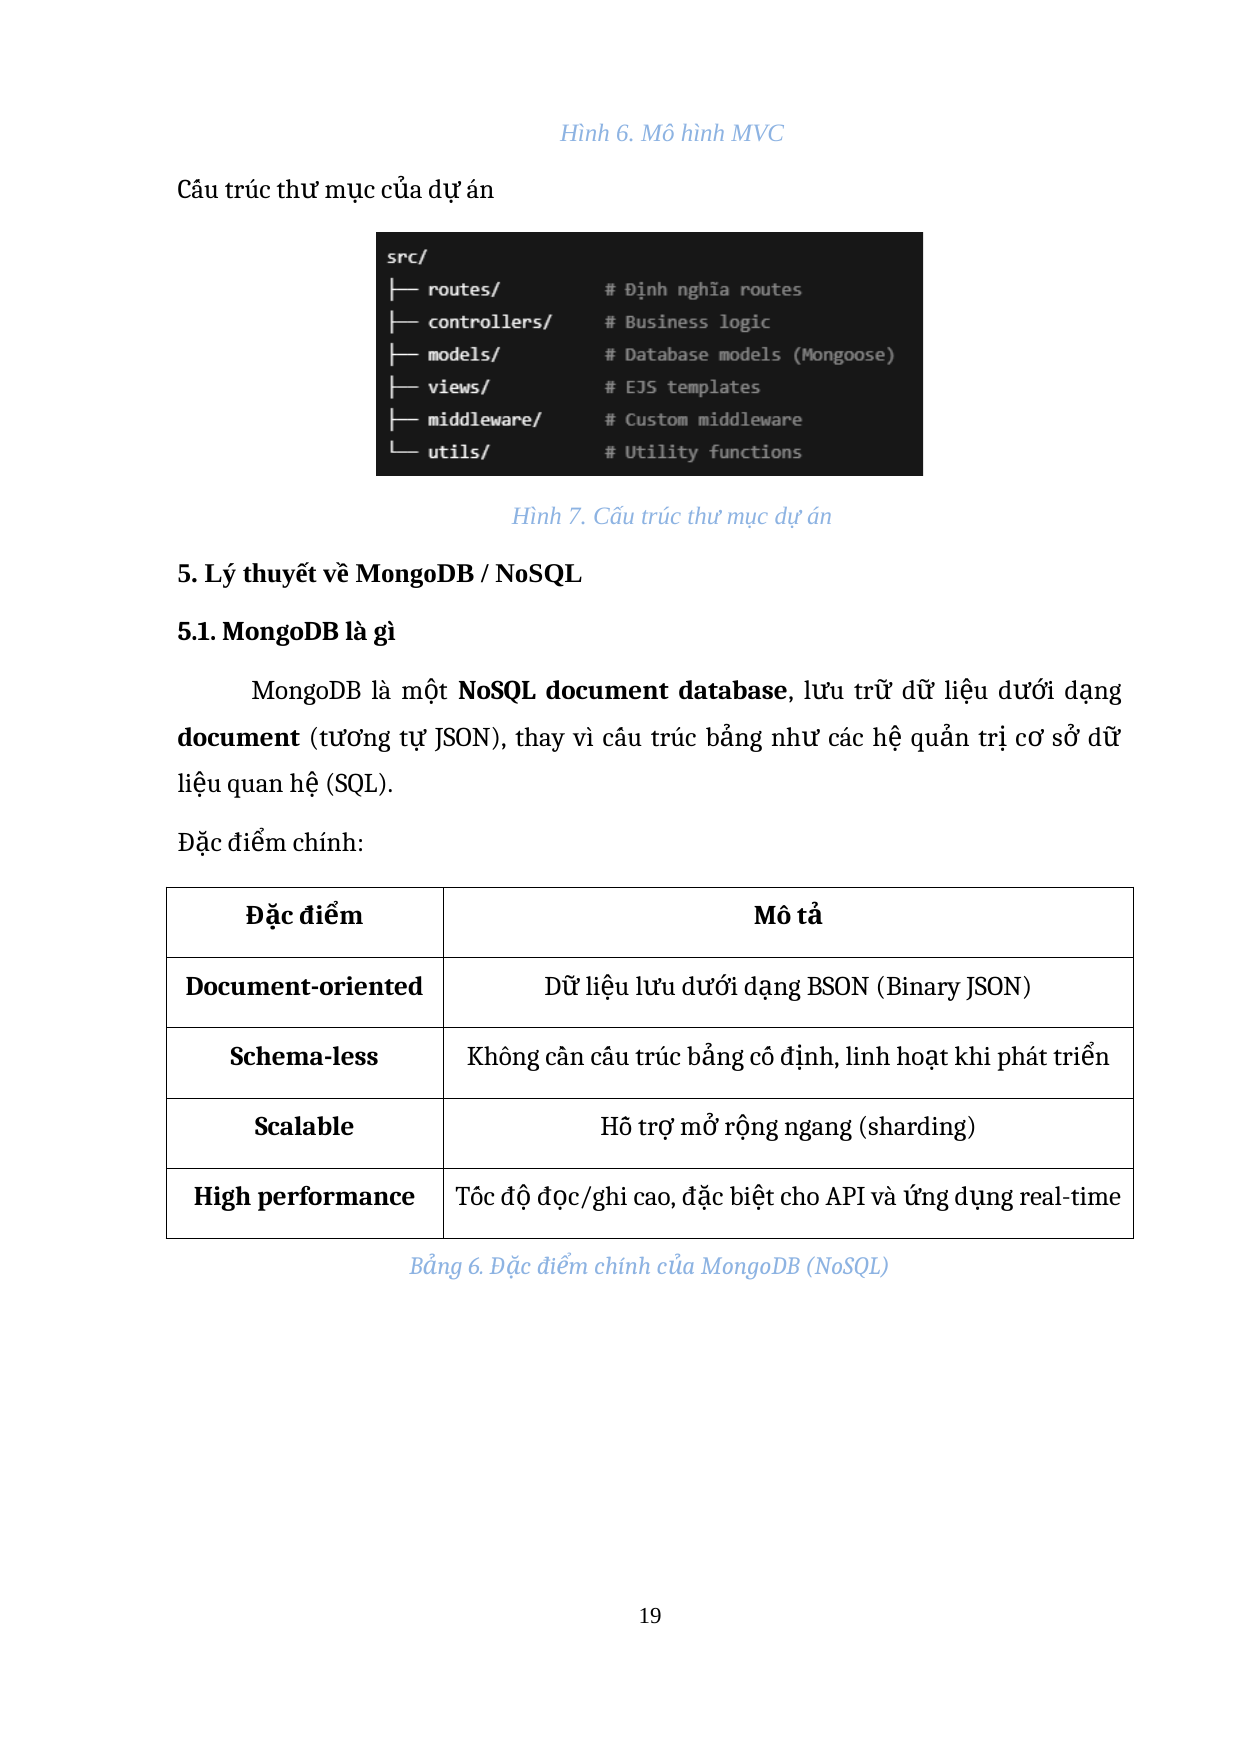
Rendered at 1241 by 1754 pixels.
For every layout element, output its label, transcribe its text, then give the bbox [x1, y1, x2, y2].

table_cell High performance [167, 1169, 443, 1238]
text Hình 6. Mô hình MVC [222, 118, 1122, 147]
text Đặc điểm chính: [177, 827, 1122, 859]
table_cell Tốc độ đọc/ghi cao, đặc biệt cho API và ứng dụng real-time [444, 1169, 1133, 1238]
table_cell Scalable [167, 1099, 443, 1168]
text MongoDB là một NoSQL document database, lưu trữ dữ liệu dưới dạng document (tương tự JSON), thay vì cấu trúc bảng như các hệ quản trị cơ sở dữ liệu quan hệ (SQL). [177, 675, 1122, 799]
text Bảng 6. Đặc điểm chính của MongoDB (NoSQL) [177, 1252, 1122, 1281]
table_cell Hỗ trợ mở rộng ngang (sharding) [444, 1099, 1133, 1168]
text Cấu trúc thư mục của dự án [177, 174, 1122, 205]
table_cell Document-oriented [167, 958, 443, 1027]
subtitle 5.1. MongoDB là gì [177, 616, 1122, 647]
table_cell Dữ liệu lưu dưới dạng BSON (Binary JSON) [444, 958, 1133, 1027]
text Hình 7. Cấu trúc thư mục dự án [222, 501, 1122, 530]
table_header Đặc điểm [167, 888, 443, 957]
subtitle 5. Lý thuyết về MongoDB / NoSQL [177, 557, 1122, 588]
table_header Mô tả [444, 888, 1133, 957]
table_cell Schema-less [167, 1028, 443, 1098]
table_cell Không cần cấu trúc bảng cố định, linh hoạt khi phát triển [444, 1028, 1133, 1098]
picture [376, 232, 924, 476]
